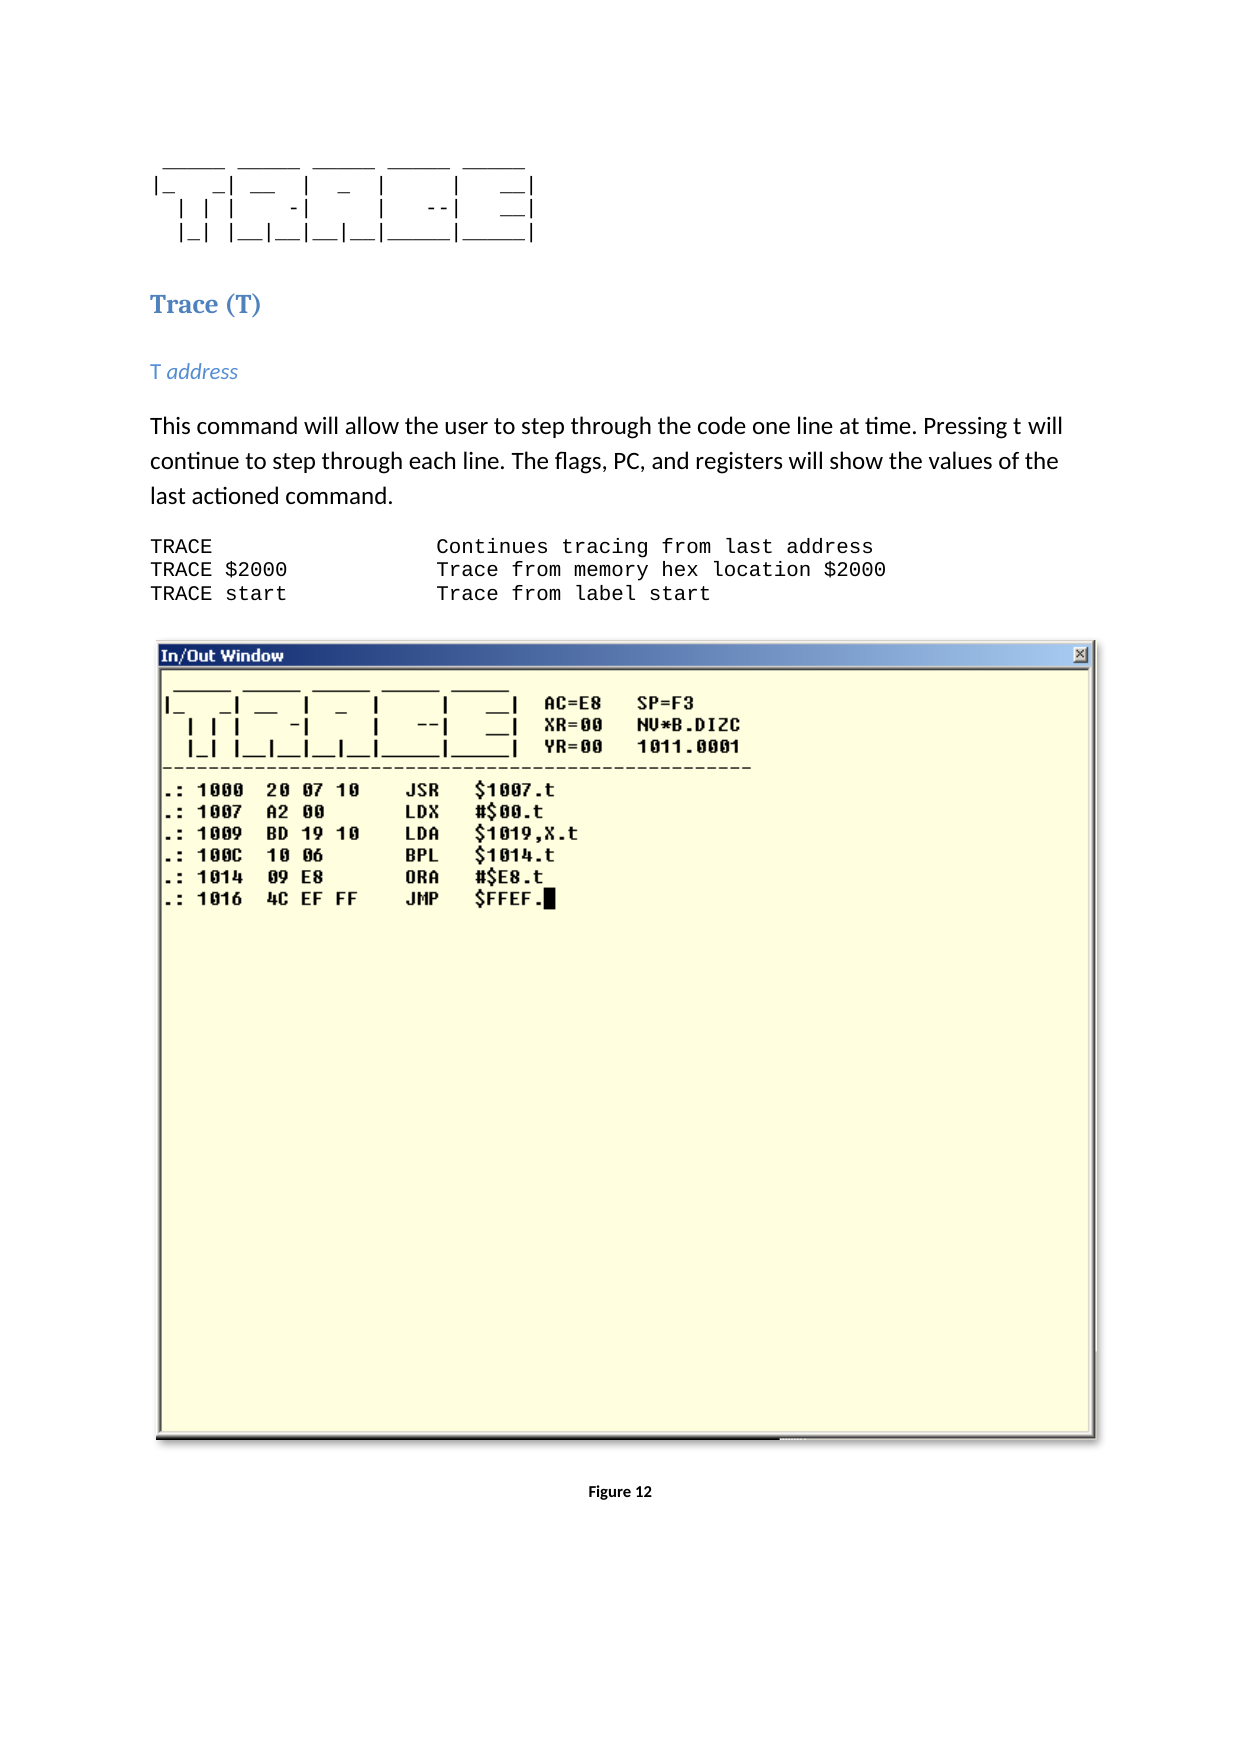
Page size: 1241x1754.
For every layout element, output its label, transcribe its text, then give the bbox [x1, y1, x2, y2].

text TRACE Continues tracing from last address [150, 536, 1090, 559]
text T address [150, 325, 1090, 385]
text |_| |__|__|__|__|_____|_____| [150, 221, 1090, 244]
text This command will allow the user to step through the code one line at time. Pressing t will continue to step through each line. The flags, PC, and registers will show the values of the last actioned command. [150, 410, 1090, 511]
subtitle Trace (T) [150, 289, 1090, 320]
text TRACE start Trace from label start [150, 583, 1090, 607]
text | | | -| | --| __| [150, 197, 1090, 221]
text _____ _____ _____ _____ _____ [150, 150, 1090, 174]
text |_ _| __ | _ | | __| [150, 174, 1090, 197]
text Figure 12 [150, 1482, 1090, 1502]
text TRACE $2000 Trace from memory hex location $2000 [150, 559, 1090, 583]
picture [156, 640, 1097, 1440]
